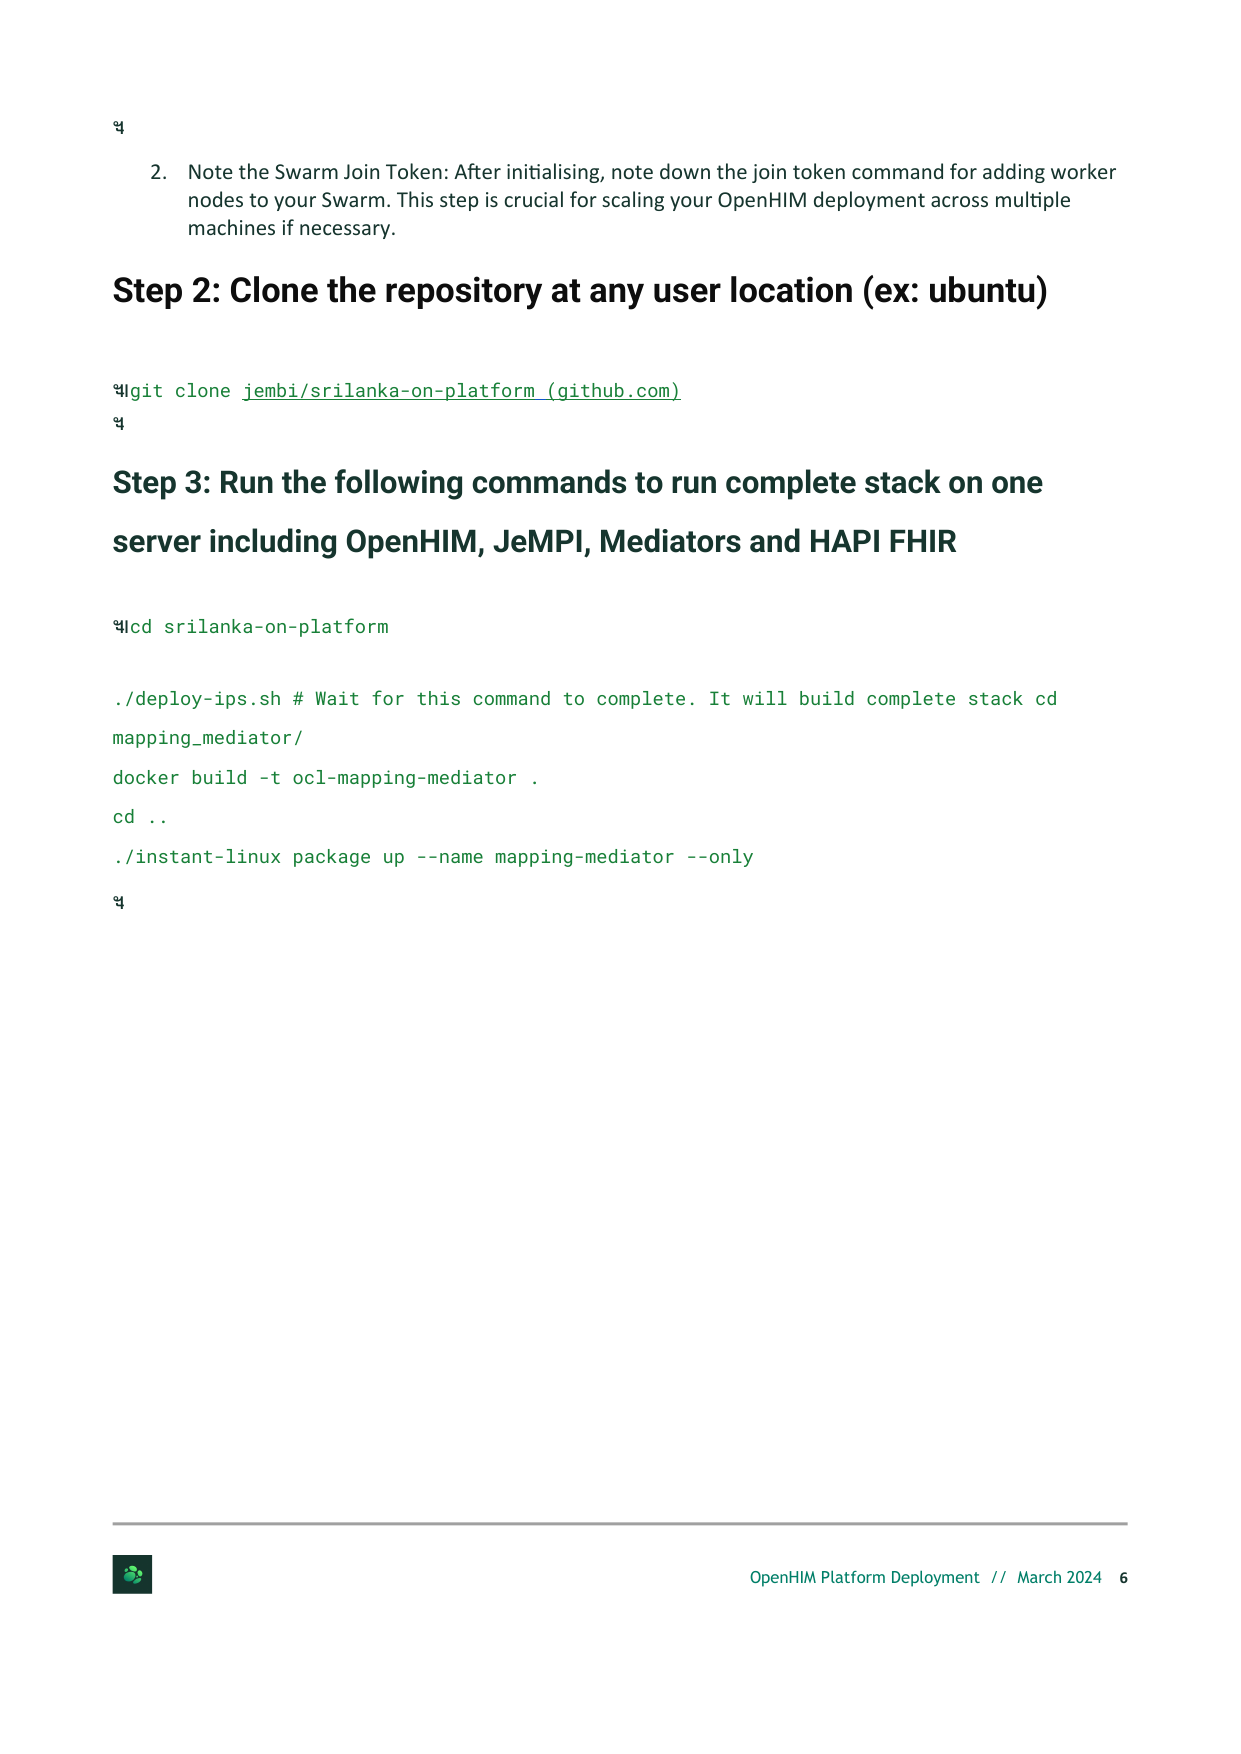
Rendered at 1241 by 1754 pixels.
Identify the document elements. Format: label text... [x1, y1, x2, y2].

subtitle Step 2: Clone the repository at any user location (ex: ubuntu) [112, 270, 1128, 311]
text  [112, 408, 1128, 436]
picture [112, 1555, 153, 1594]
text  [112, 887, 1128, 915]
text  [112, 112, 1128, 141]
text ./deploy-ips.sh # Wait for this command to complete. It will build complete stack cd mapping_mediator/ docker build -t ocl-mapping-mediator . cd .. ./instant-linux package up --name mapping-mediator --only [112, 685, 1128, 868]
text cd srilanka-on-platform [112, 611, 1128, 639]
text git clone jembi/srilanka-on-platform (github.com) [112, 375, 1128, 403]
list Note the Swarm Join Token: After initialising, note down the join token command for adding worker nodes to your Swarm. This step is crucial for scaling your OpenHIM deployment across multiple machines if necessary. [150, 157, 1128, 241]
subtitle Step 3: Run the following commands to run complete stack on one server including OpenHIM, JeMPI, Mediators and HAPI FHIR [112, 465, 1128, 560]
